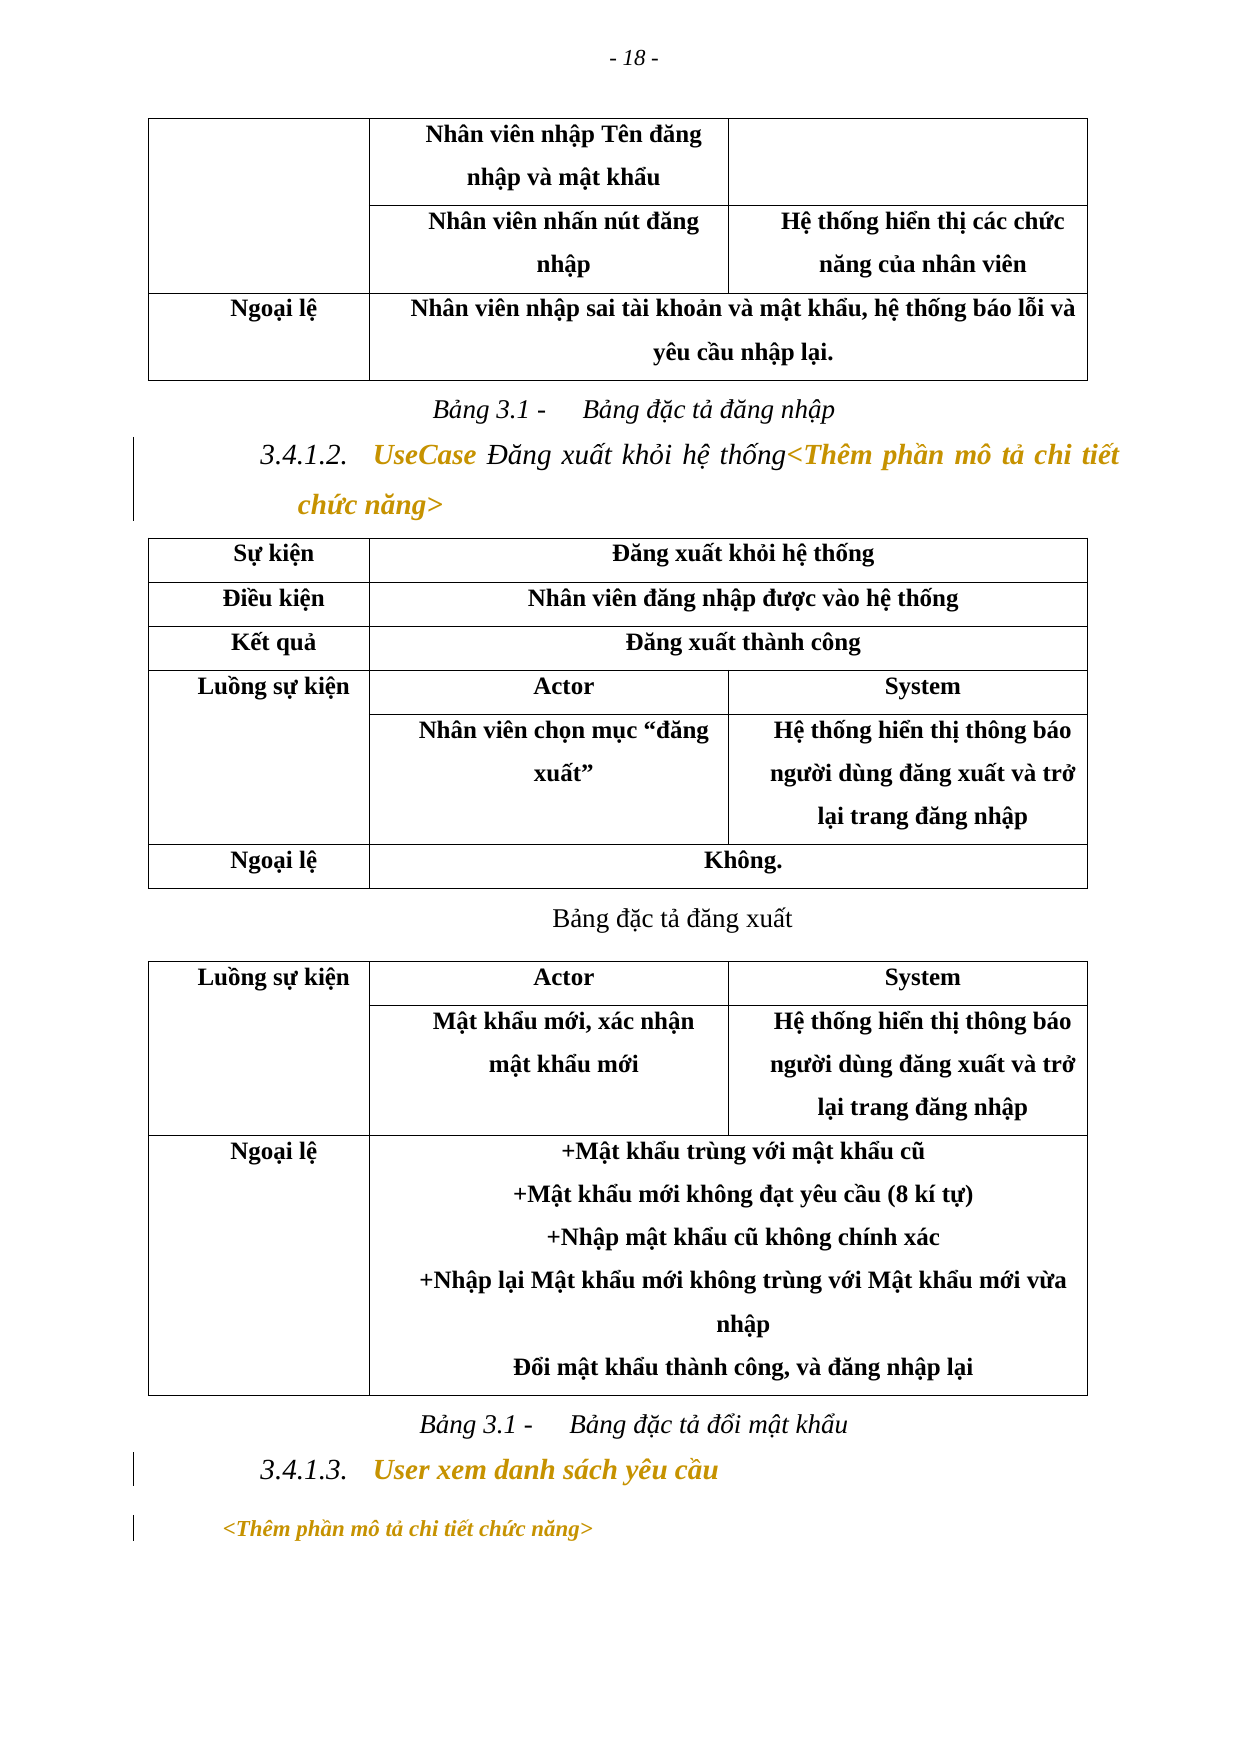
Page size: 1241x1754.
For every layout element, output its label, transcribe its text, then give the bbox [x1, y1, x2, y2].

table_cell Điều kiện [149, 583, 369, 626]
table_cell Hệ thống hiển thị thông báo người dùng đăng xuất và trở lại trang đăng nhập [729, 1006, 1087, 1135]
table_cell Ngoại lệ [149, 1136, 369, 1395]
table_cell Hệ thống hiển thị thông báo người dùng đăng xuất và trở lại trang đăng nhập [729, 715, 1087, 844]
table_cell Actor [370, 671, 728, 714]
text Bảng đặc tả đổi mật khẩu [148, 1408, 1122, 1439]
subtitle UseCase Đăng xuất khỏi hệ thống<Thêm phần mô tả chi tiết chức năng> [260, 437, 1122, 521]
table_cell [729, 119, 1087, 205]
table_cell +Mật khẩu trùng với mật khẩu cũ +Mật khẩu mới không đạt yêu cầu (8 kí tự) +Nhập mật khẩu cũ không chính xác +Nhập lại Mật khẩu mới không trùng với Mật khẩu mới vừa nhập Đổi mật khẩu thành công, và đăng nhập lại [370, 1136, 1087, 1395]
table_header System [729, 962, 1087, 1005]
subtitle User xem danh sách yêu cầu [260, 1452, 1122, 1486]
table_header Luồng sự kiện [149, 962, 369, 1135]
table_header Đăng xuất khỏi hệ thống [370, 539, 1087, 582]
text <Thêm phần mô tả chi tiết chức năng> [148, 1515, 1122, 1541]
table_cell Mật khẩu mới, xác nhận mật khẩu mới [370, 1006, 728, 1135]
table_cell System [729, 671, 1087, 714]
table_cell Nhân viên đăng nhập được vào hệ thống [370, 583, 1087, 626]
table_cell Kết quả [149, 627, 369, 670]
table_cell Luồng sự kiện [149, 671, 369, 844]
table_cell Nhân viên nhấn nút đăng nhập [370, 206, 728, 292]
text Bảng đặc tả đăng xuất [148, 902, 1122, 933]
table_cell Nhân viên nhập Tên đăng nhập và mật khẩu [370, 119, 728, 205]
table_cell Nhân viên chọn mục “đăng xuất” [370, 715, 728, 844]
table_cell Hệ thống hiển thị các chức năng của nhân viên [729, 206, 1087, 292]
table_header Actor [370, 962, 728, 1005]
table_cell Đăng xuất thành công [370, 627, 1087, 670]
table_cell Ngoại lệ [149, 294, 369, 380]
table_cell Ngoại lệ [149, 845, 369, 888]
table_cell Nhân viên nhập sai tài khoản và mật khẩu, hệ thống báo lỗi và yêu cầu nhập lại. [370, 294, 1087, 380]
text Bảng đặc tả đăng nhập [148, 393, 1122, 424]
table_cell Không. [370, 845, 1087, 888]
table_header Sự kiện [149, 539, 369, 582]
